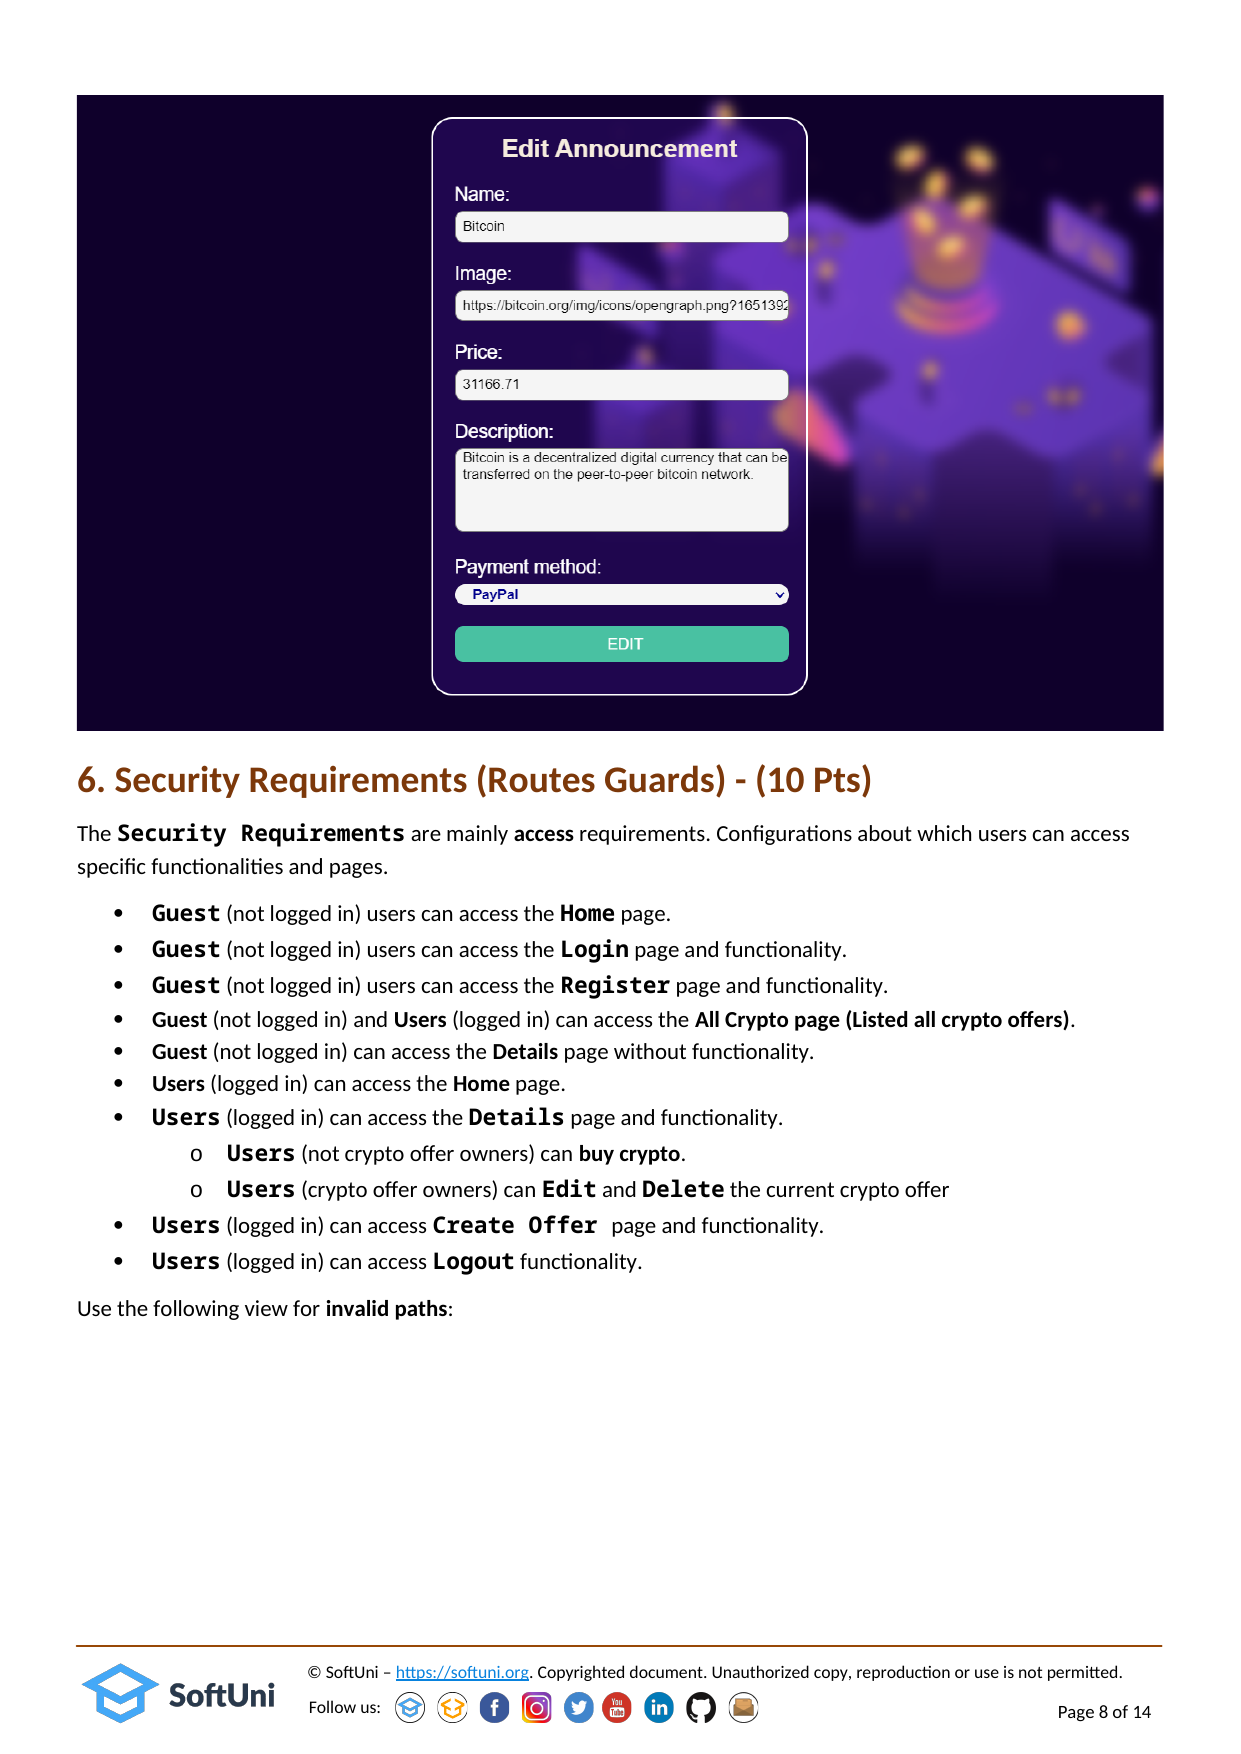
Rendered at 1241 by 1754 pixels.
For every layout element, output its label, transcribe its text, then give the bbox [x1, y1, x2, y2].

list Guest (not logged in) users can access the Register page and functionality. [114, 969, 1163, 1000]
list Users (logged in) can access Logout functionality. [114, 1245, 1163, 1276]
picture [395, 1692, 425, 1723]
text Use the following view for invalid paths: [77, 1294, 1163, 1322]
picture [75, 1658, 281, 1729]
picture [644, 1692, 653, 1701]
list Guest (not logged in) and Users (logged in) can access the All Crypto page (Listed all crypto offers). [114, 1005, 1163, 1033]
picture [437, 1692, 468, 1723]
list Users (not crypto offer owners) can buy crypto. [189, 1137, 1163, 1168]
picture [602, 1692, 632, 1723]
list Users (logged in) can access the Home page. [114, 1069, 1163, 1097]
picture [76, 95, 1164, 731]
picture [686, 1692, 716, 1723]
text The Security Requirements are mainly access requirements. Configurations about which users can access specific functionalities and pages. [77, 817, 1163, 880]
list Users (crypto offer owners) can Edit and Delete the current crypto offer [189, 1173, 1163, 1204]
list Guest (not logged in) users can access the Home page. [114, 897, 1163, 928]
picture [522, 1692, 552, 1723]
list Users (logged in) can access the Details page and functionality. [114, 1101, 1163, 1132]
picture [479, 1692, 510, 1723]
picture [665, 1714, 674, 1723]
picture [728, 1692, 759, 1723]
subtitle Security Requirements (Routes Guards) - (10 Pts) [77, 756, 1163, 802]
list Guest (not logged in) users can access the Login page and functionality. [114, 933, 1163, 964]
picture [658, 1705, 667, 1714]
picture [644, 1714, 653, 1723]
list Users (logged in) can access Create Offer page and functionality. [114, 1209, 1163, 1241]
picture [564, 1692, 594, 1723]
picture [665, 1692, 674, 1701]
list Guest (not logged in) can access the Details page without functionality. [114, 1037, 1163, 1065]
